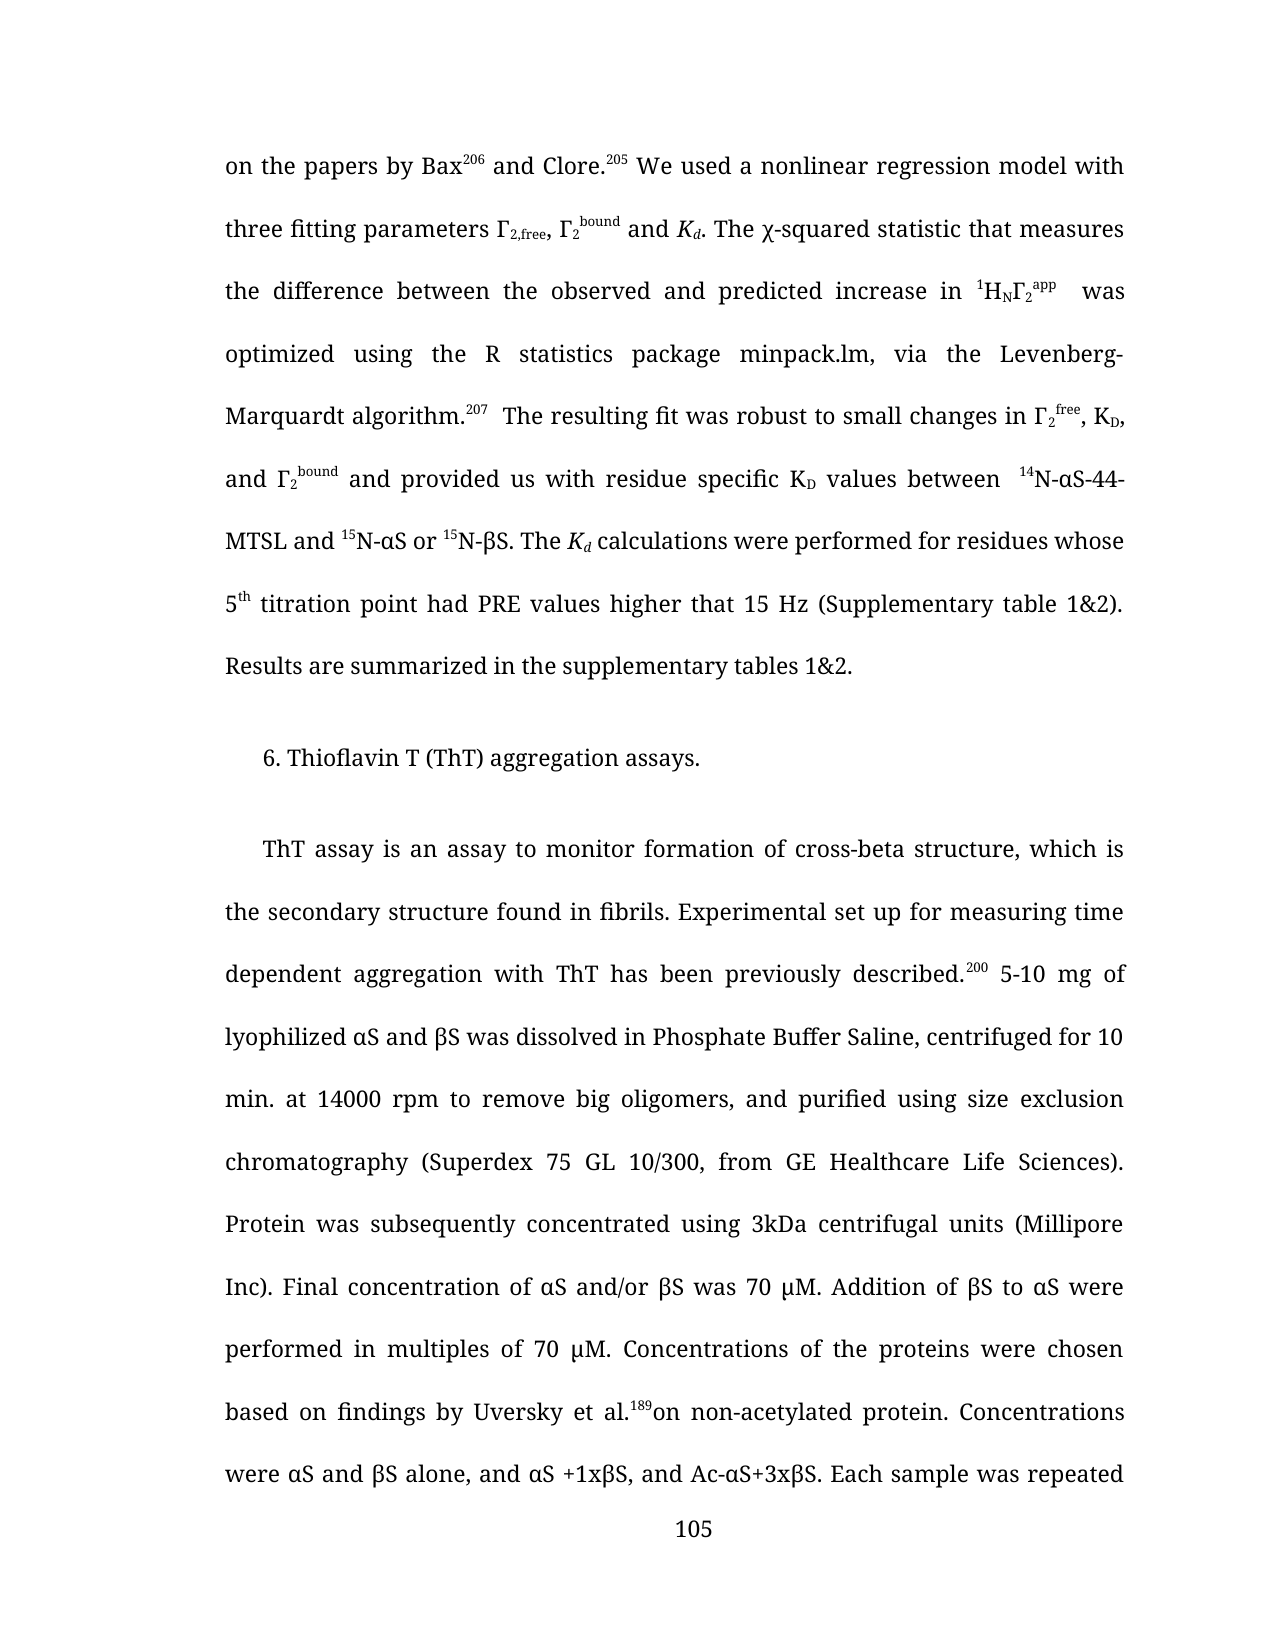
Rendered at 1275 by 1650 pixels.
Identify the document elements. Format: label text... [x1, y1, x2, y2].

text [225, 833, 1125, 1489]
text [225, 150, 1125, 681]
text 6. Thioflavin T (ThT) aggregation assays. [225, 742, 1125, 773]
